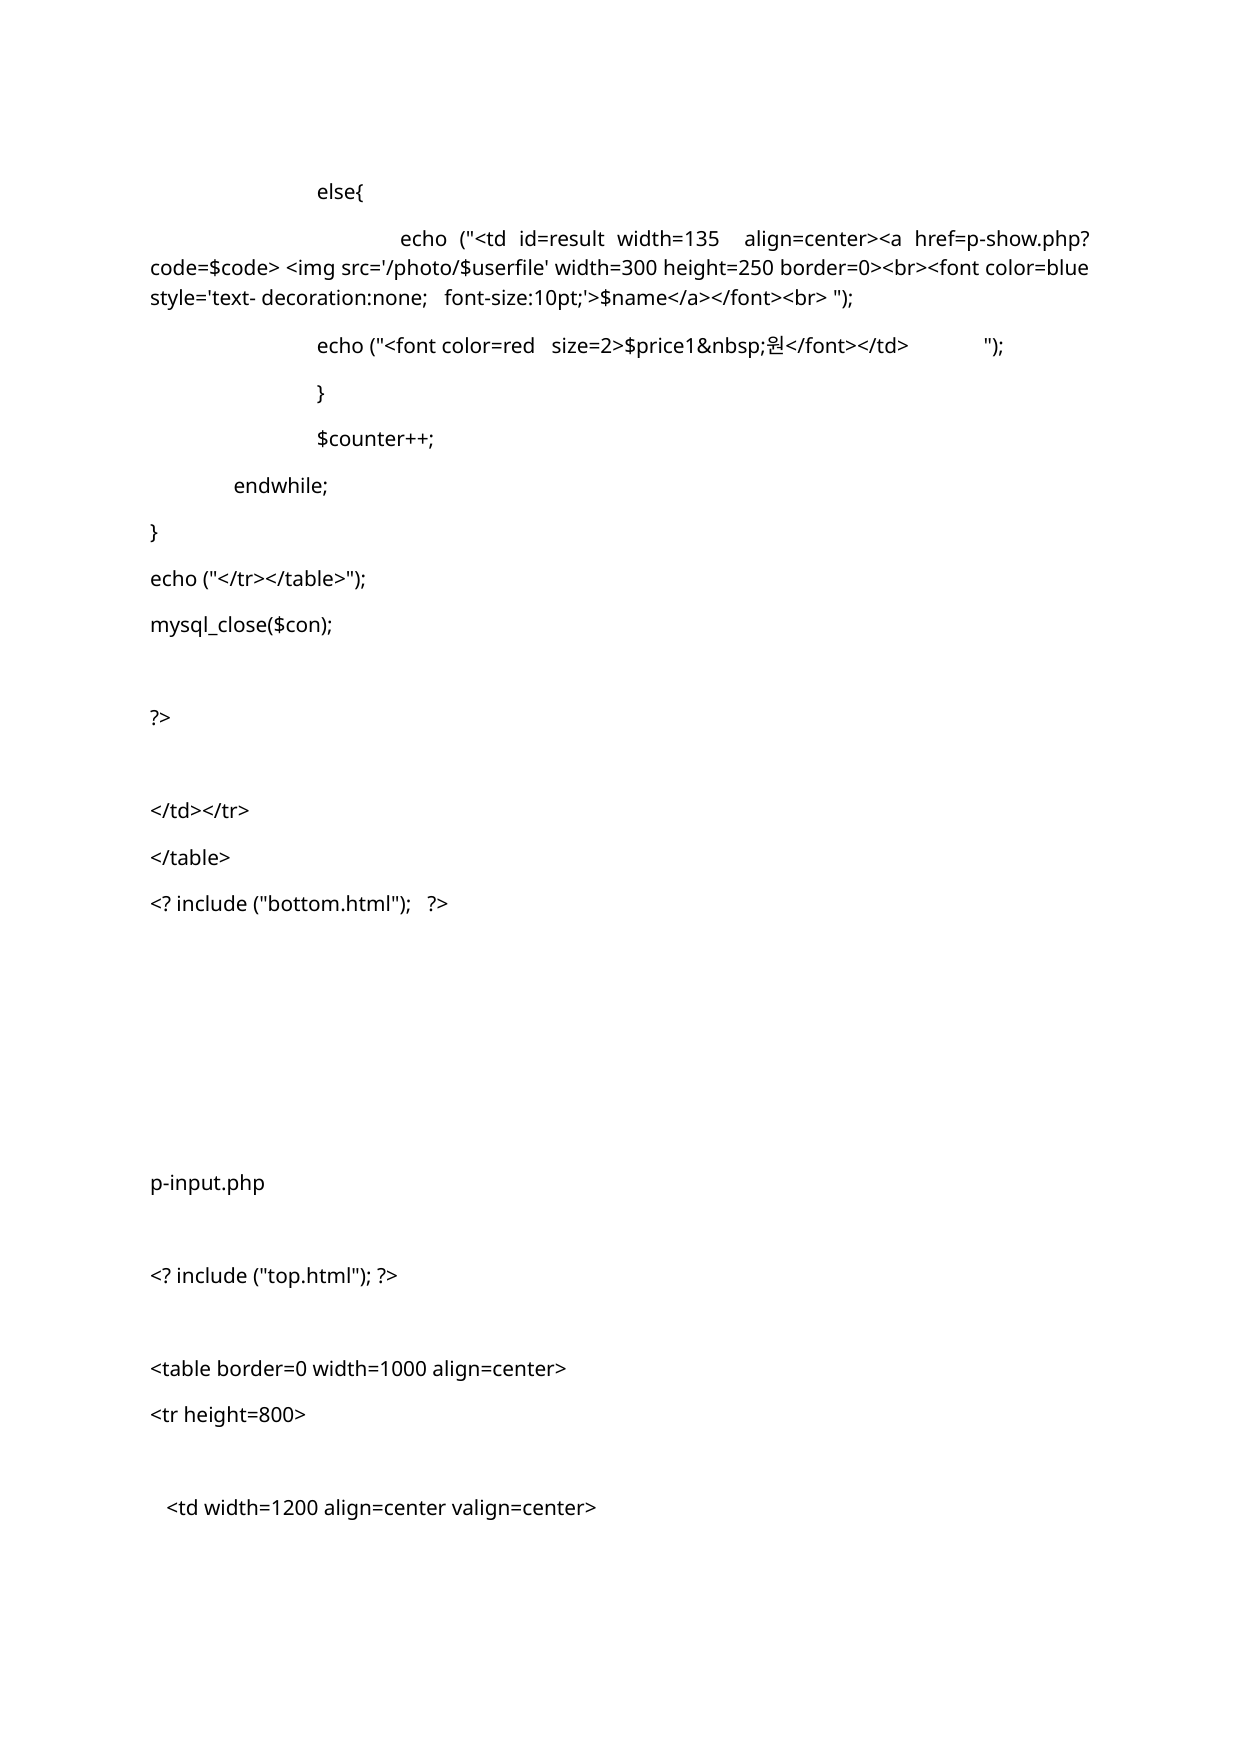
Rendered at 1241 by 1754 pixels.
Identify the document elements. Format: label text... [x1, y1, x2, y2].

text ?> [150, 703, 1090, 732]
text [150, 224, 1090, 312]
text <? include ("bottom.html"); ?> [150, 889, 1090, 918]
text echo ("<font color=red size=2>$price1&nbsp;원</font></td> "); [150, 330, 1090, 360]
text mysql_close($con); [150, 610, 1090, 639]
text } [150, 378, 1090, 407]
text <table border=0 width=1000 align=center> [150, 1354, 1090, 1382]
text </table> [150, 843, 1090, 871]
text p-input.php [150, 1168, 1090, 1196]
text echo ("</tr></table>"); [150, 564, 1090, 592]
text <? include ("top.html"); ?> [150, 1261, 1090, 1289]
text endwhile; [150, 471, 1090, 499]
text $counter++; [150, 424, 1090, 453]
text </td></tr> [150, 796, 1090, 825]
text else{ [150, 177, 1090, 206]
text <tr height=800> [150, 1400, 1090, 1429]
text } [150, 517, 1090, 546]
text <td width=1200 align=center valign=center> [150, 1493, 1090, 1522]
